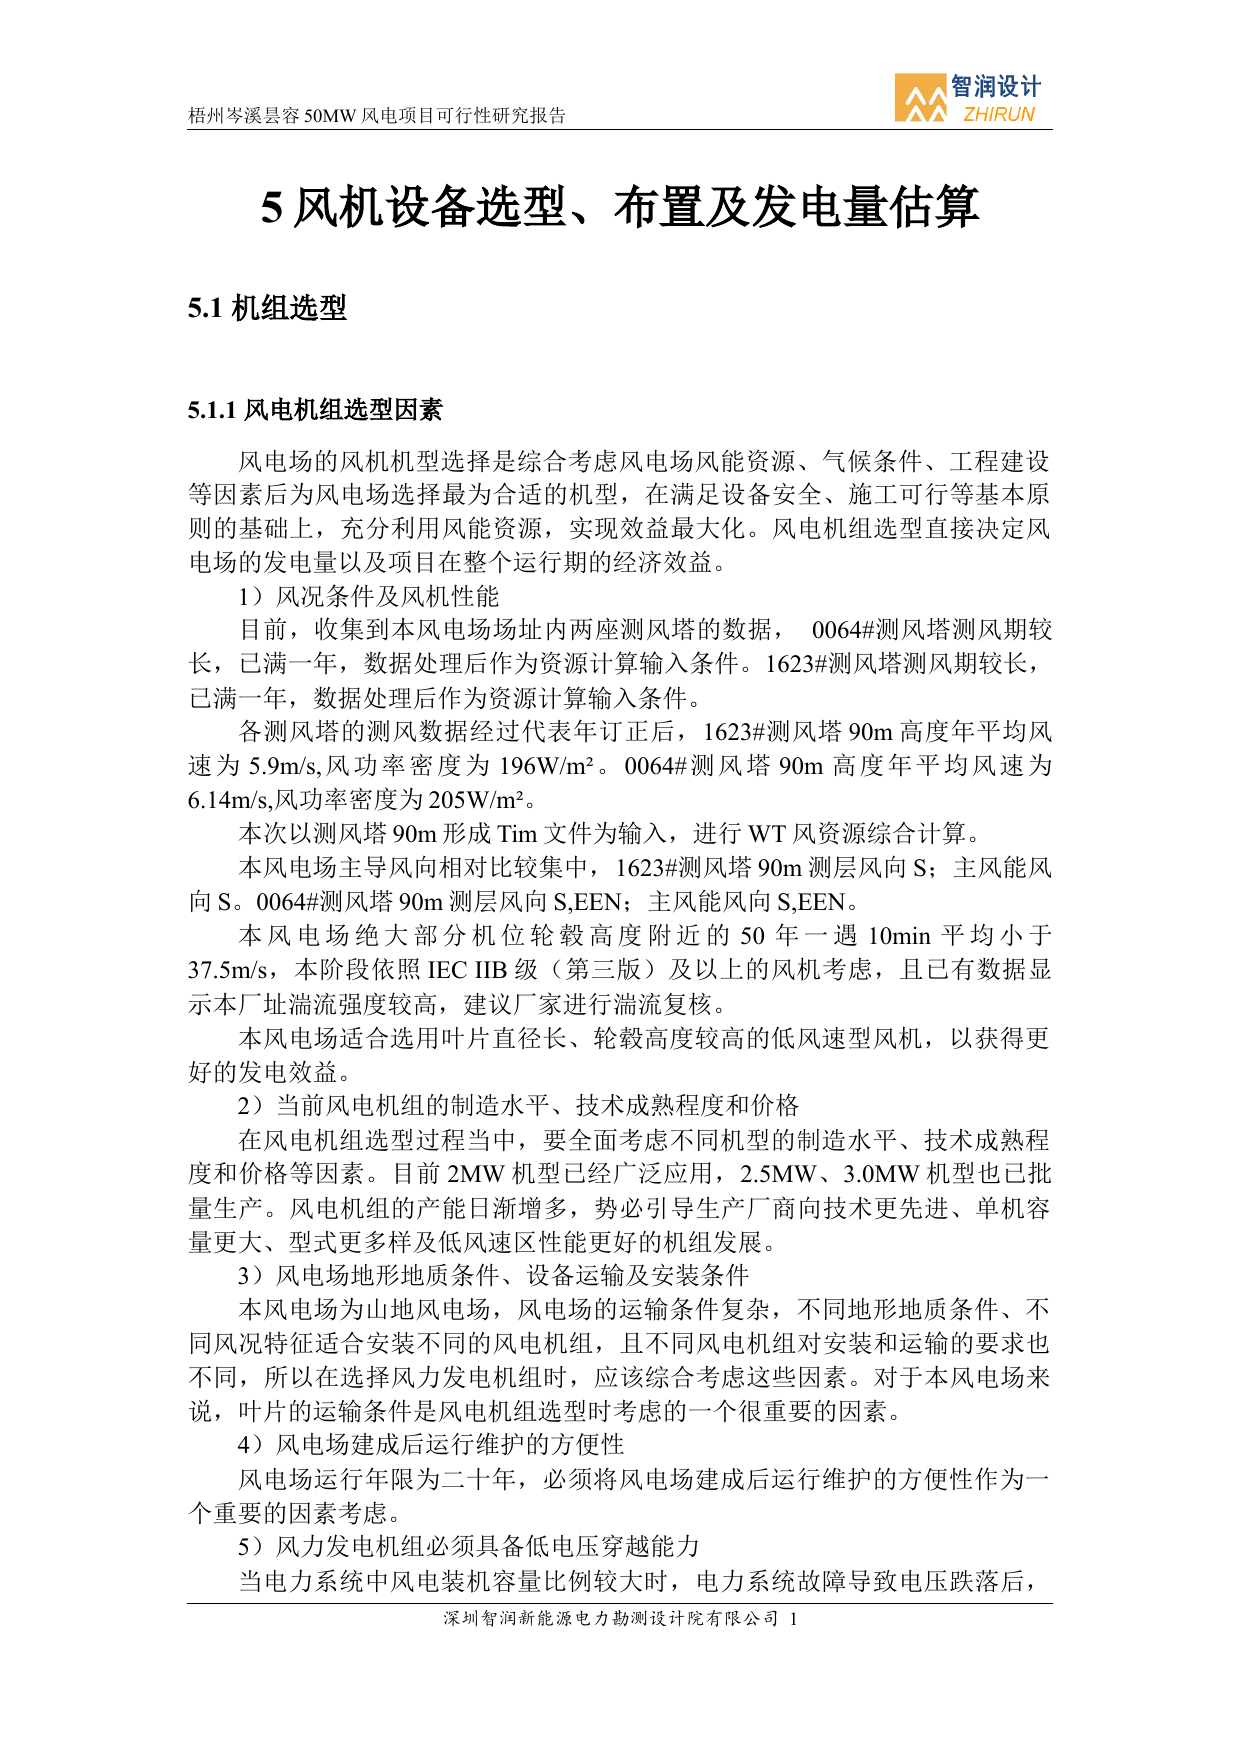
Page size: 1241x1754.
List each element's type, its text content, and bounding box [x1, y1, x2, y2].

text 1）风况条件及风机性能 [187, 578, 1053, 612]
text 在风电机组选型过程当中，要全面考虑不同机型的制造水平、技术成熟程度和价格等因素。目前2MW机型已经广泛应用，2.5MW、3.0MW机型也已批量生产。风电机组的产能日渐增多，势必引导生产厂商向技术更先进、单机容量更大、型式更多样及低风速区性能更好的机组发展。 [187, 1121, 1053, 1257]
text 4）风电场建成后运行维护的方便性 [187, 1427, 1053, 1461]
text 本风电场绝大部分机位轮毂高度附近的50年一遇10min平均小于37.5m/s，本阶段依照IEC IIB级（第三版）及以上的风机考虑，且已有数据显示本厂址湍流强度较高，建议厂家进行湍流复核。 [187, 918, 1053, 1019]
text 本风电场主导风向相对比较集中，1623#测风塔90m测层风向S；主风能风向S。0064#测风塔90m测层风向S,EEN；主风能风向S,EEN。 [187, 850, 1053, 918]
text 本风电场为山地风电场，风电场的运输条件复杂，不同地形地质条件、不同风况特征适合安装不同的风电机组，且不同风电机组对安装和运输的要求也不同，所以在选择风力发电机组时，应该综合考虑这些因素。对于本风电场来说，叶片的运输条件是风电机组选型时考虑的一个很重要的因素。 [187, 1291, 1053, 1427]
text 风电场运行年限为二十年，必须将风电场建成后运行维护的方便性作为一个重要的因素考虑。 [187, 1461, 1053, 1529]
title 5.1.1 风电机组选型因素 [187, 391, 1053, 425]
text 5）风力发电机组必须具备低电压穿越能力 [187, 1529, 1053, 1563]
text 2）当前风电机组的制造水平、技术成熟程度和价格 [187, 1087, 1053, 1121]
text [187, 1563, 1053, 1597]
text 各测风塔的测风数据经过代表年订正后，1623#测风塔90m高度年平均风速为5.9m/s,风功率密度为196W/m²。0064#测风塔90m高度年平均风速为6.14m/s,风功率密度为205W/m²。 [187, 714, 1053, 816]
picture [894, 70, 1042, 123]
text 5风机设备选型、布置及发电量估算 [187, 171, 1053, 238]
text 风电场的风机机型选择是综合考虑风电场风能资源、气候条件、工程建设等因素后为风电场选择最为合适的机型，在满足设备安全、施工可行等基本原则的基础上，充分利用风能资源，实现效益最大化。风电机组选型直接决定风电场的发电量以及项目在整个运行期的经济效益。 [187, 442, 1053, 578]
text 3）风电场地形地质条件、设备运输及安装条件 [187, 1257, 1053, 1291]
text 本次以测风塔90m形成Tim文件为输入，进行WT风资源综合计算。 [187, 816, 1053, 850]
subtitle 5.1 机组选型 [187, 272, 1053, 340]
text 目前，收集到本风电场场址内两座测风塔的数据， 0064#测风塔测风期较长，已满一年，数据处理后作为资源计算输入条件。1623#测风塔测风期较长，已满一年，数据处理后作为资源计算输入条件。 [187, 612, 1053, 714]
text 本风电场适合选用叶片直径长、轮毂高度较高的低风速型风机，以获得更好的发电效益。 [187, 1019, 1053, 1087]
